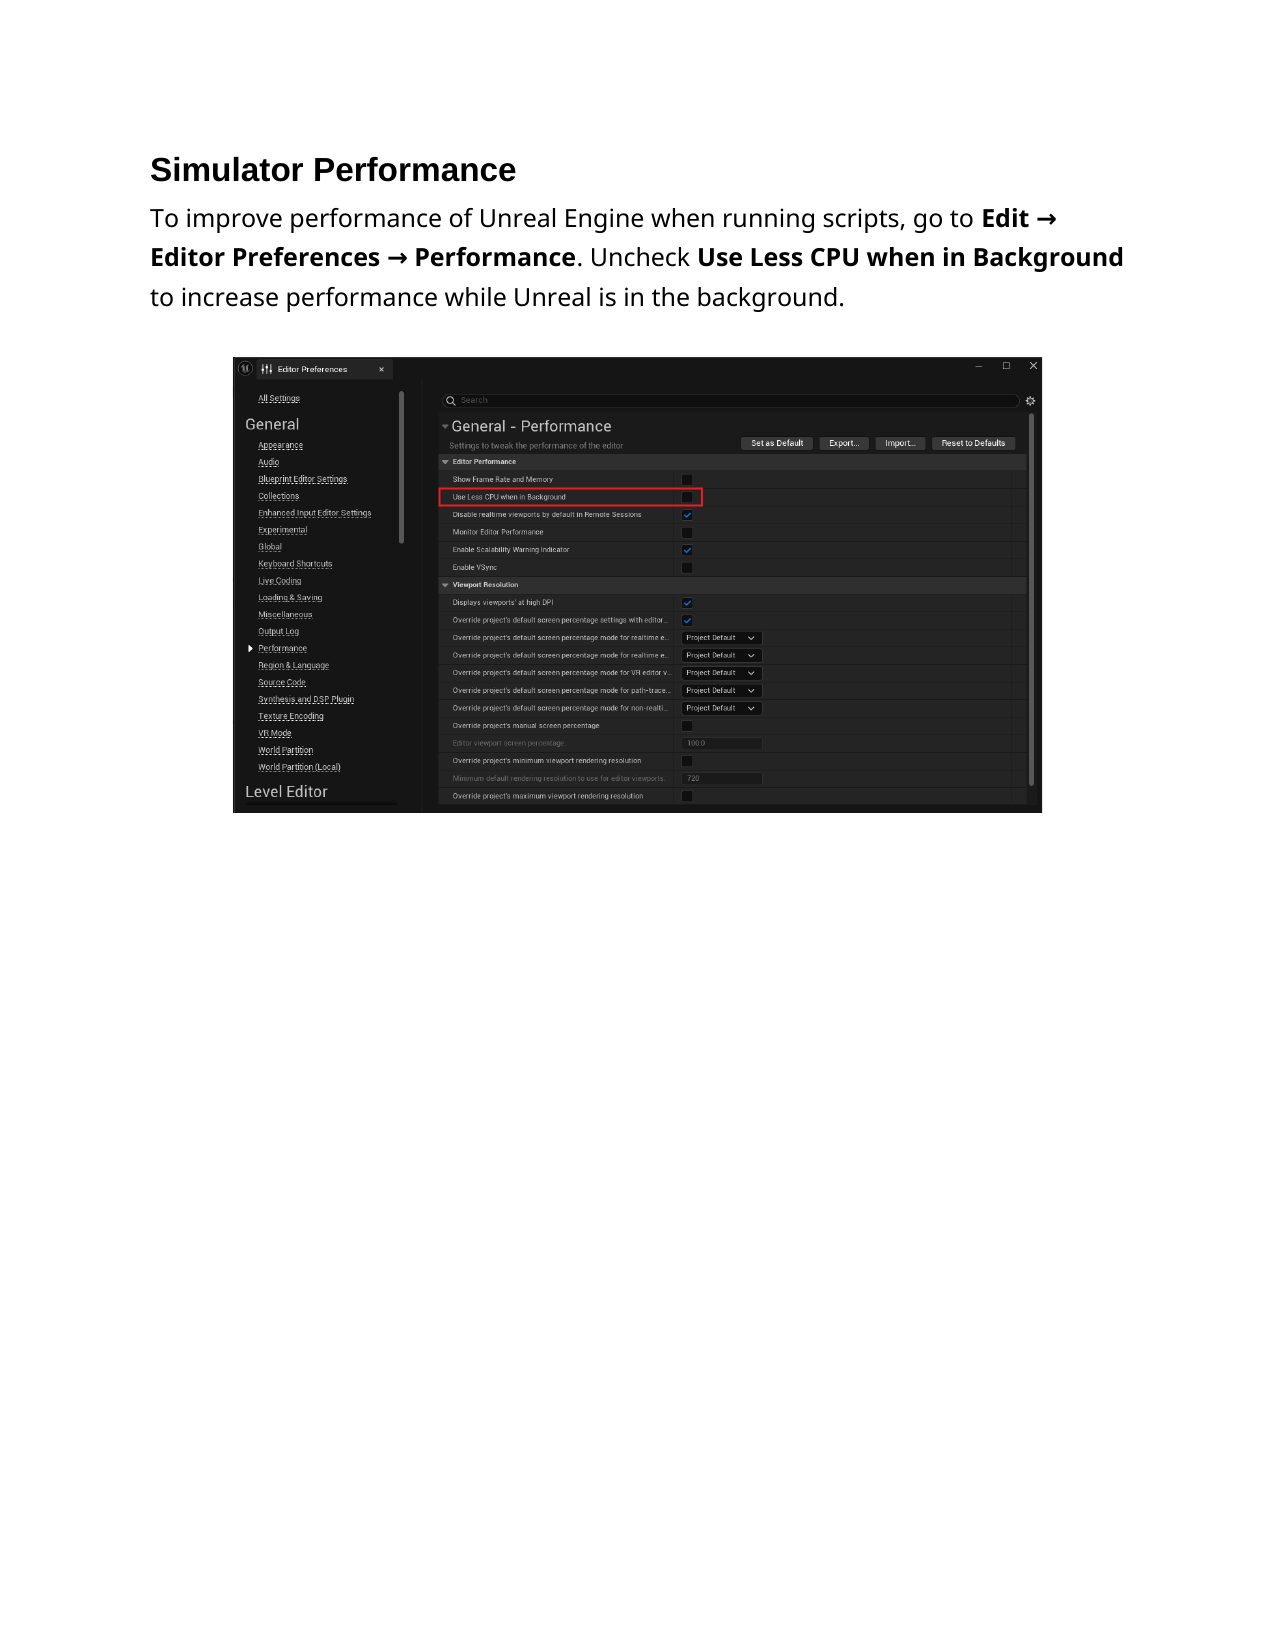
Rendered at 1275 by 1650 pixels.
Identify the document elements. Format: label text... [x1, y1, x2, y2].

subtitle Simulator Performance [150, 150, 1125, 188]
text To improve performance of Unreal Engine when running scripts, go to Edit → Editor Preferences → Performance. Uncheck Use Less CPU when in Background to increase performance while Unreal is in the background. [150, 201, 1125, 313]
picture [232, 357, 1043, 813]
